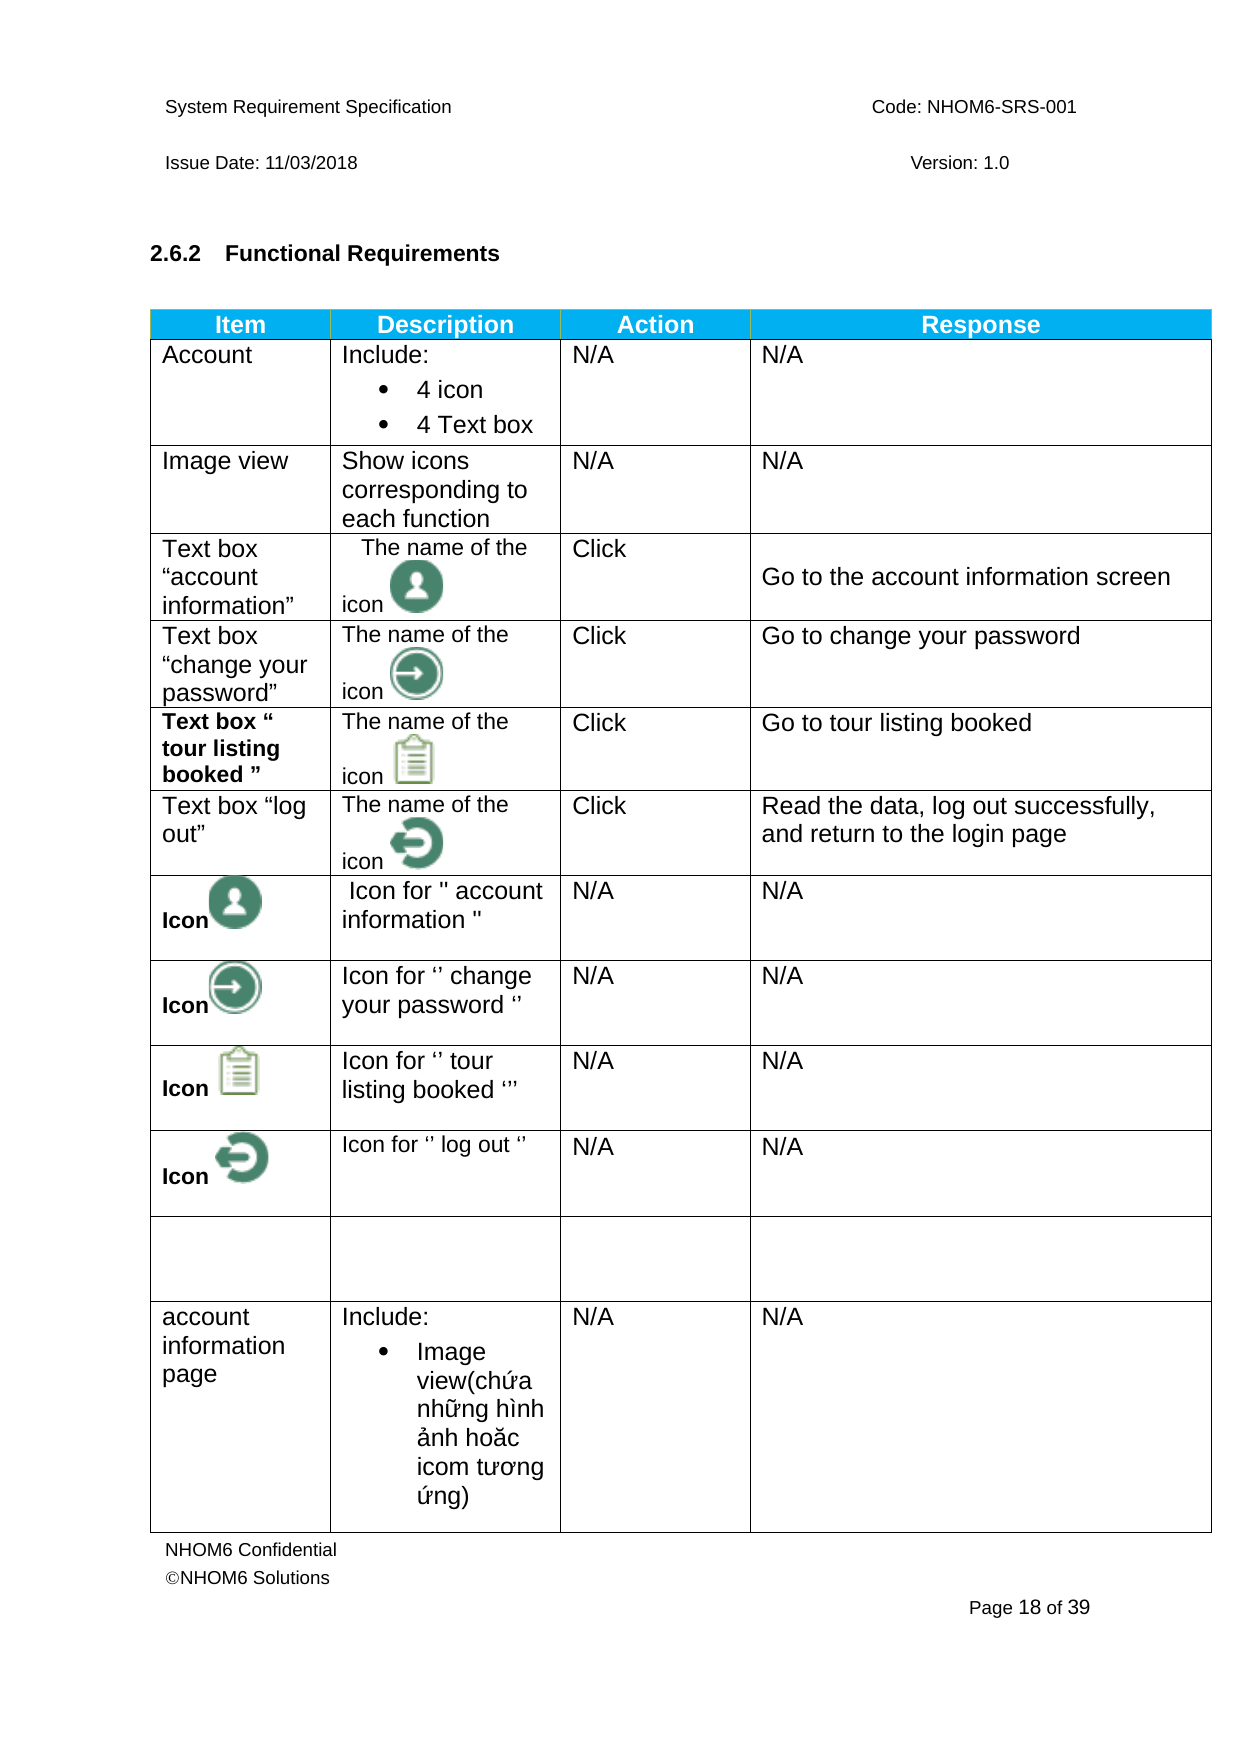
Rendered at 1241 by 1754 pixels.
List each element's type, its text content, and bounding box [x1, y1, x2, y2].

table_cell Icon [151, 1131, 330, 1216]
table_cell N/A [561, 876, 750, 960]
table_cell N/A [751, 876, 1211, 960]
subtitle Functional Requirements [150, 240, 1090, 266]
table_cell Click [561, 791, 750, 875]
table_cell The name of the icon [331, 708, 560, 789]
picture [215, 1131, 269, 1184]
table_cell The name of the icon [331, 791, 560, 875]
table_cell N/A [751, 1131, 1211, 1216]
table_cell Click [561, 534, 750, 620]
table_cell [151, 1302, 330, 1532]
table_cell The name of the icon [331, 534, 560, 620]
picture [208, 961, 262, 1014]
picture [390, 817, 444, 870]
table_cell Account [151, 340, 330, 445]
table_header Response [751, 310, 1211, 339]
table_cell N/A [751, 961, 1211, 1045]
table_cell N/A [751, 446, 1211, 532]
table_cell N/A [561, 1131, 750, 1216]
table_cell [331, 1302, 560, 1532]
table_cell Go to the account information screen [751, 534, 1211, 620]
table_cell Image view [151, 446, 330, 532]
table_cell The name of the icon [331, 621, 560, 707]
table_cell Icon [151, 1046, 330, 1130]
picture [390, 560, 444, 613]
table_cell [151, 1217, 330, 1301]
table_cell Text box “ tour listing booked ” [151, 708, 330, 789]
table_cell N/A [751, 1302, 1211, 1532]
table_header Description [331, 310, 560, 339]
table_cell Icon for ‘’ log out ‘’ [331, 1131, 560, 1216]
table_cell Icon for ‘’ change your password ‘’ [331, 961, 560, 1045]
picture [390, 647, 444, 700]
table_cell Icon [151, 961, 330, 1045]
table_header Action [561, 310, 750, 339]
table_cell Icon [151, 876, 330, 960]
table_cell N/A [561, 1046, 750, 1130]
table_cell N/A [561, 1302, 750, 1532]
table_cell Include: 4 icon 4 Text box [331, 340, 560, 445]
table_cell N/A [561, 961, 750, 1045]
table_cell N/A [561, 340, 750, 445]
table_cell Go to change your password [751, 621, 1211, 707]
table_cell Text box “change your password” [151, 621, 330, 707]
table_cell N/A [751, 1046, 1211, 1130]
table_cell N/A [751, 340, 1211, 445]
table_cell Show icons corresponding to each function [331, 446, 560, 532]
picture [215, 1046, 264, 1095]
table_cell [561, 1217, 750, 1301]
table_cell N/A [561, 446, 750, 532]
table_cell Go to tour listing booked [751, 708, 1211, 789]
picture [390, 734, 439, 784]
table_cell Click [561, 708, 750, 789]
table_header Item [151, 310, 330, 339]
picture [208, 875, 262, 929]
table_cell Text box “log out” [151, 791, 330, 875]
table_cell [331, 1217, 560, 1301]
table_cell Click [561, 621, 750, 707]
table_cell Text box “account information” [151, 534, 330, 620]
table_cell [751, 1217, 1211, 1301]
table_cell Icon for ‘’ tour listing booked ‘’’ [331, 1046, 560, 1130]
table_cell Icon for '' account information '' [331, 876, 560, 960]
table_cell Read the data, log out successfully, and return to the login page [751, 791, 1211, 875]
